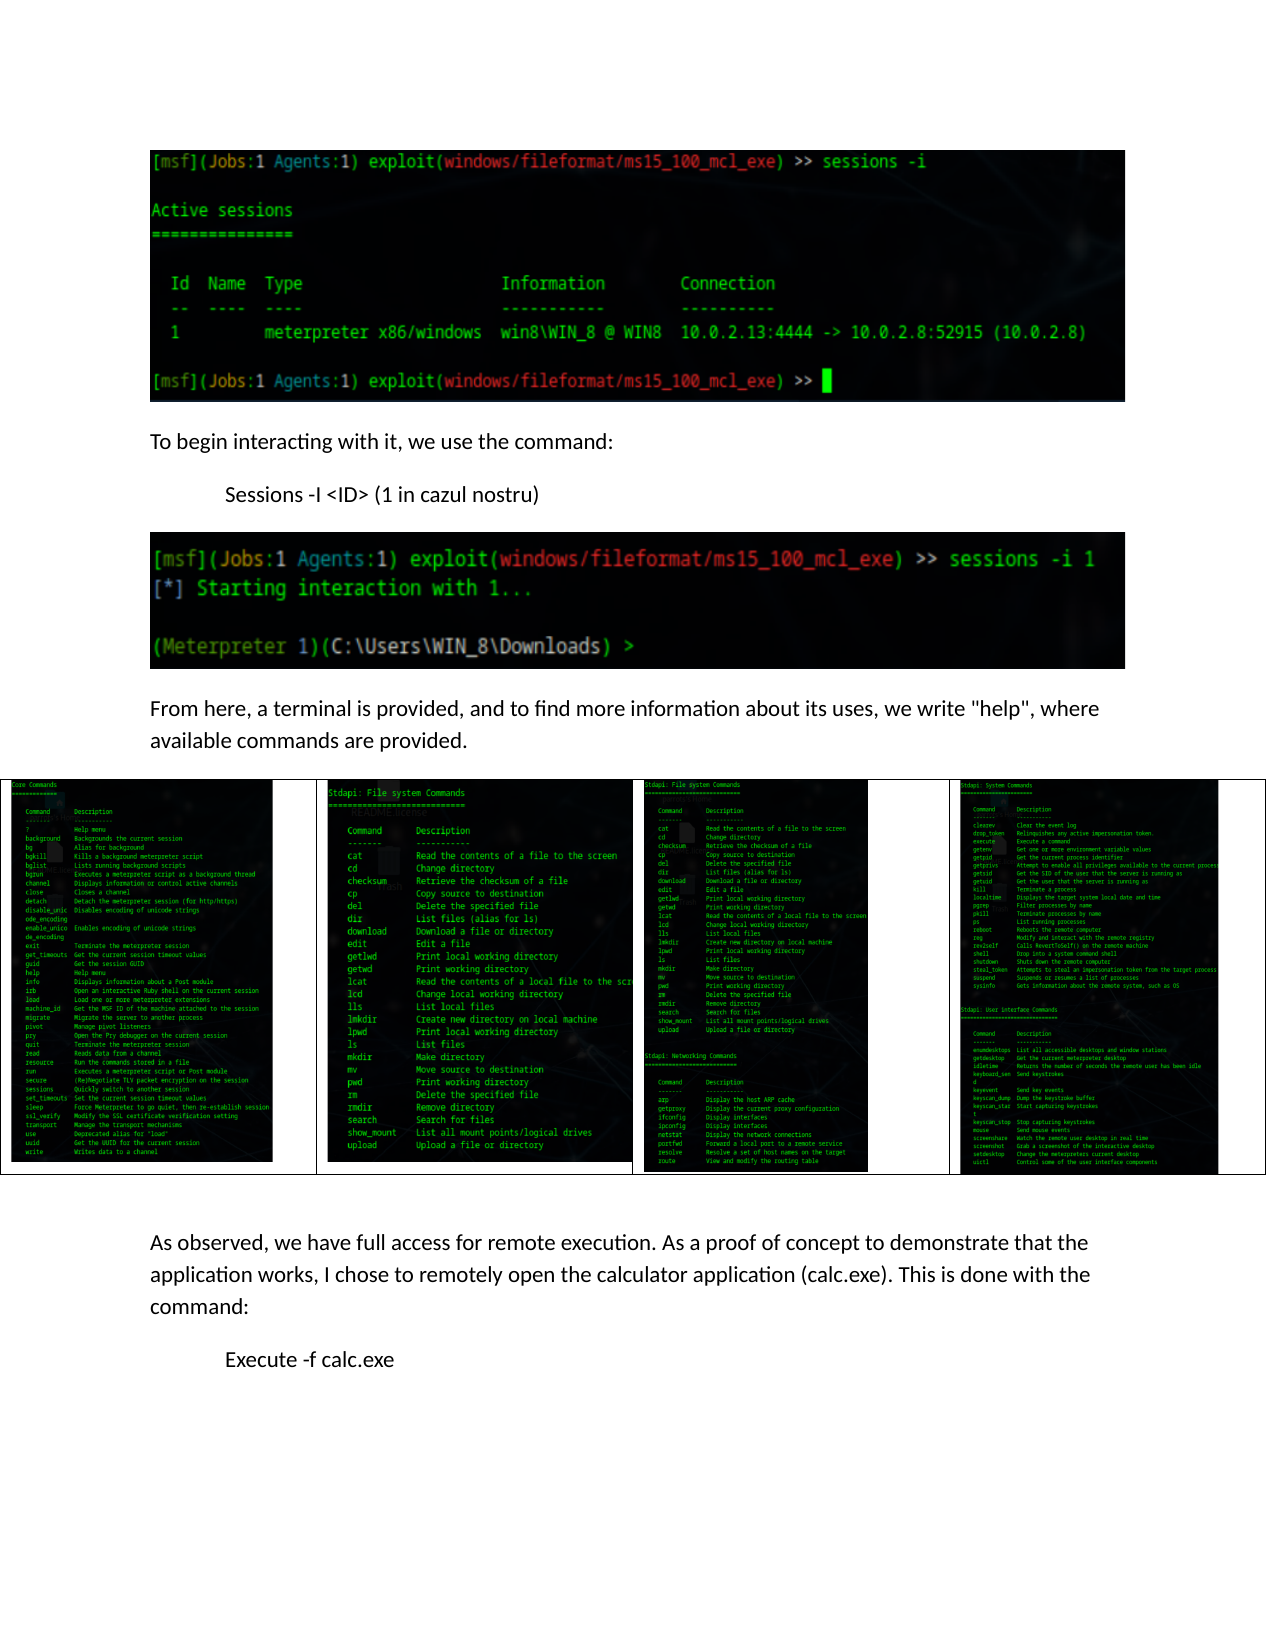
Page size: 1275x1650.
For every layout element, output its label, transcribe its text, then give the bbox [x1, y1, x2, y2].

picture [327, 780, 633, 1162]
table_header [1, 780, 316, 1174]
table_header [1219, 780, 1265, 1174]
picture [960, 780, 1219, 1174]
picture [11, 780, 273, 1162]
picture [150, 150, 1125, 402]
text From here, a terminal is provided, and to find more information about its uses, we write "help", where available commands are provided. [150, 694, 1125, 754]
text As observed, we have full access for remote execution. As a proof of concept to demonstrate that the application works, I chose to remotely open the calculator application (calc.exe). This is done with the command: [150, 1228, 1125, 1320]
text Execute -f calc.exe [150, 1345, 1125, 1373]
table_header [950, 780, 960, 1174]
table_header [633, 780, 949, 1174]
text To begin interacting with it, we use the command: [150, 427, 1125, 455]
table_header [317, 780, 632, 1174]
picture [150, 532, 1125, 669]
picture [644, 780, 868, 1172]
text Sessions -I <ID> (1 in cazul nostru) [150, 480, 1125, 508]
